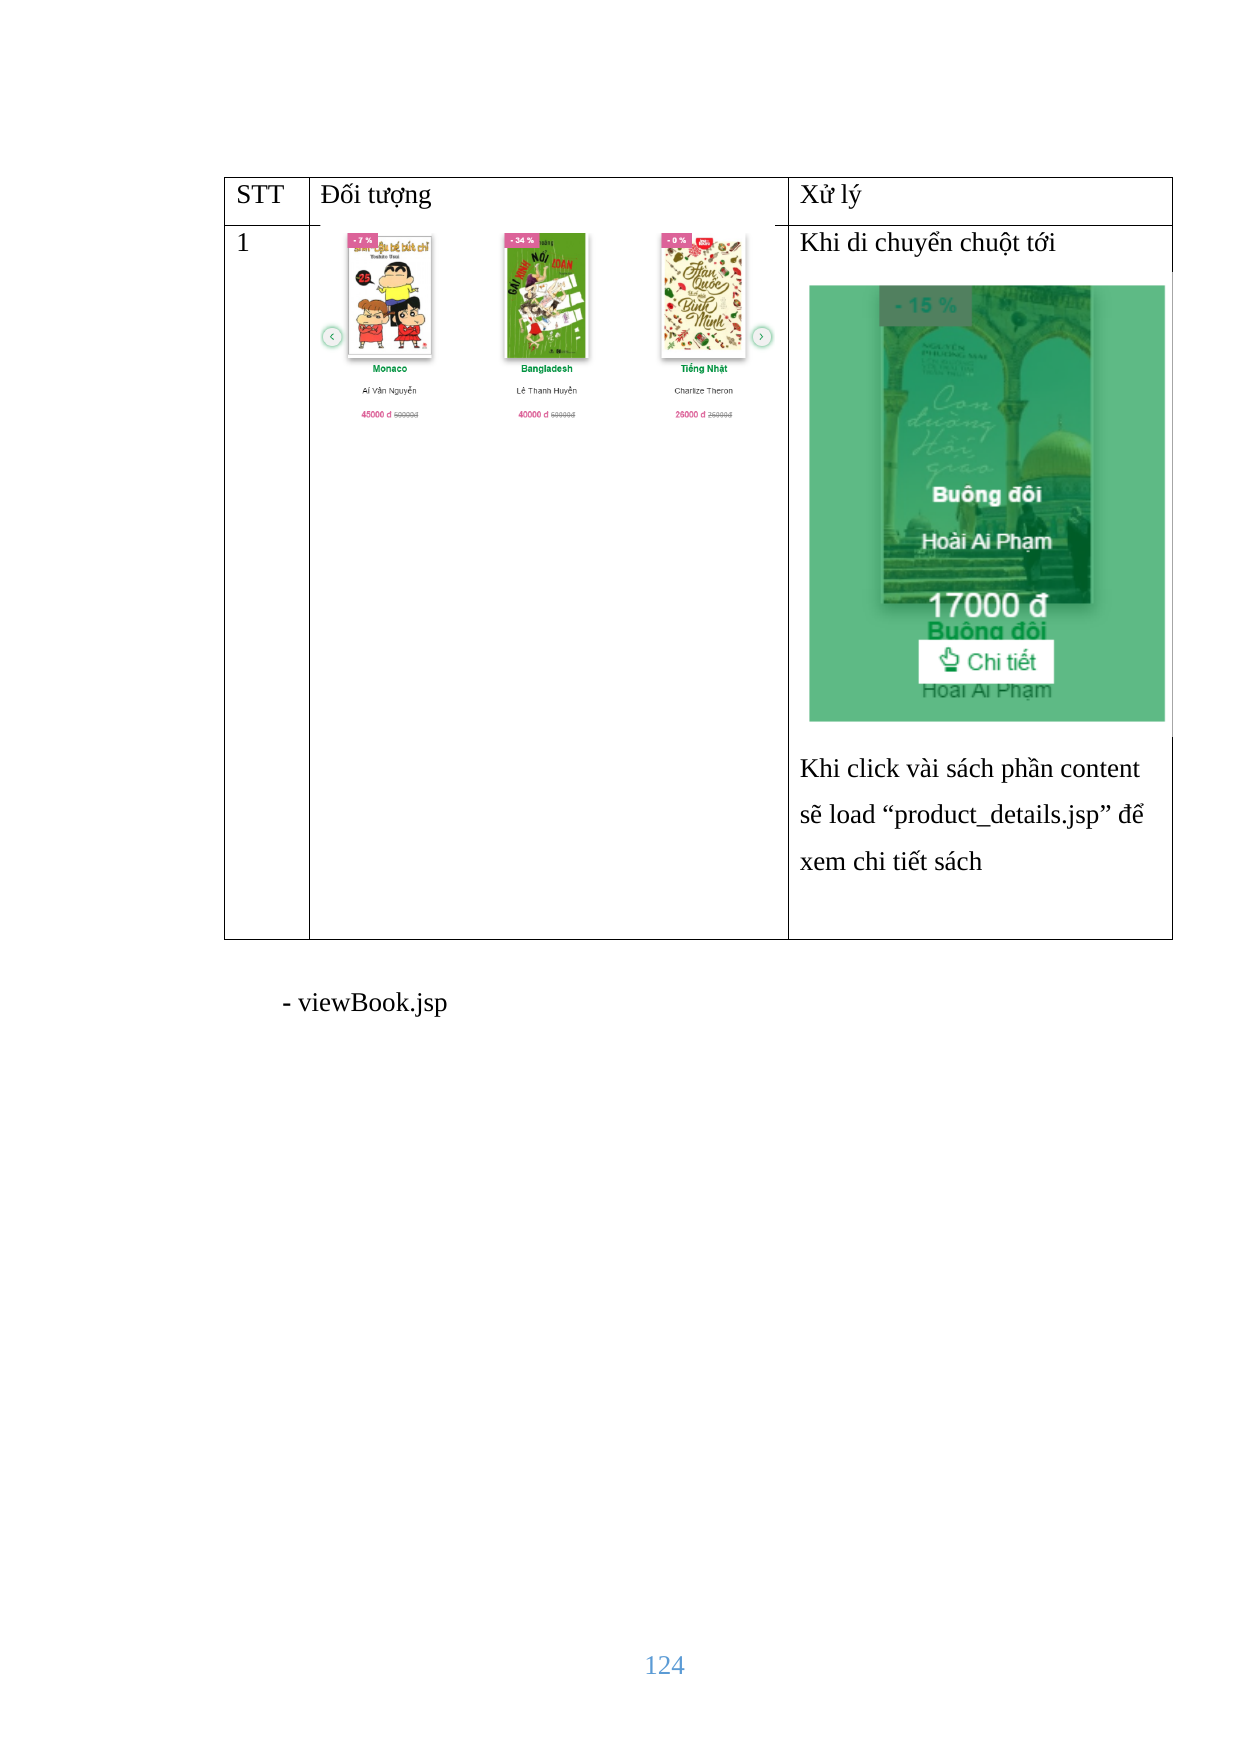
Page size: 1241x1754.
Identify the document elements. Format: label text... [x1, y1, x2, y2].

picture [799, 272, 1173, 737]
picture [320, 225, 775, 423]
table_header STT [225, 178, 309, 225]
table_header Đối tượng [310, 178, 788, 225]
table_cell Khi di chuyển chuột tới Khi click vài sách phần content sẽ load “product_details.jsp” để xem chi tiết sách [789, 226, 1172, 939]
text - viewBook.jsp [207, 986, 1122, 1017]
table_cell [310, 226, 788, 939]
table_header Xử lý [789, 178, 1172, 225]
table_cell 1 [225, 226, 309, 939]
